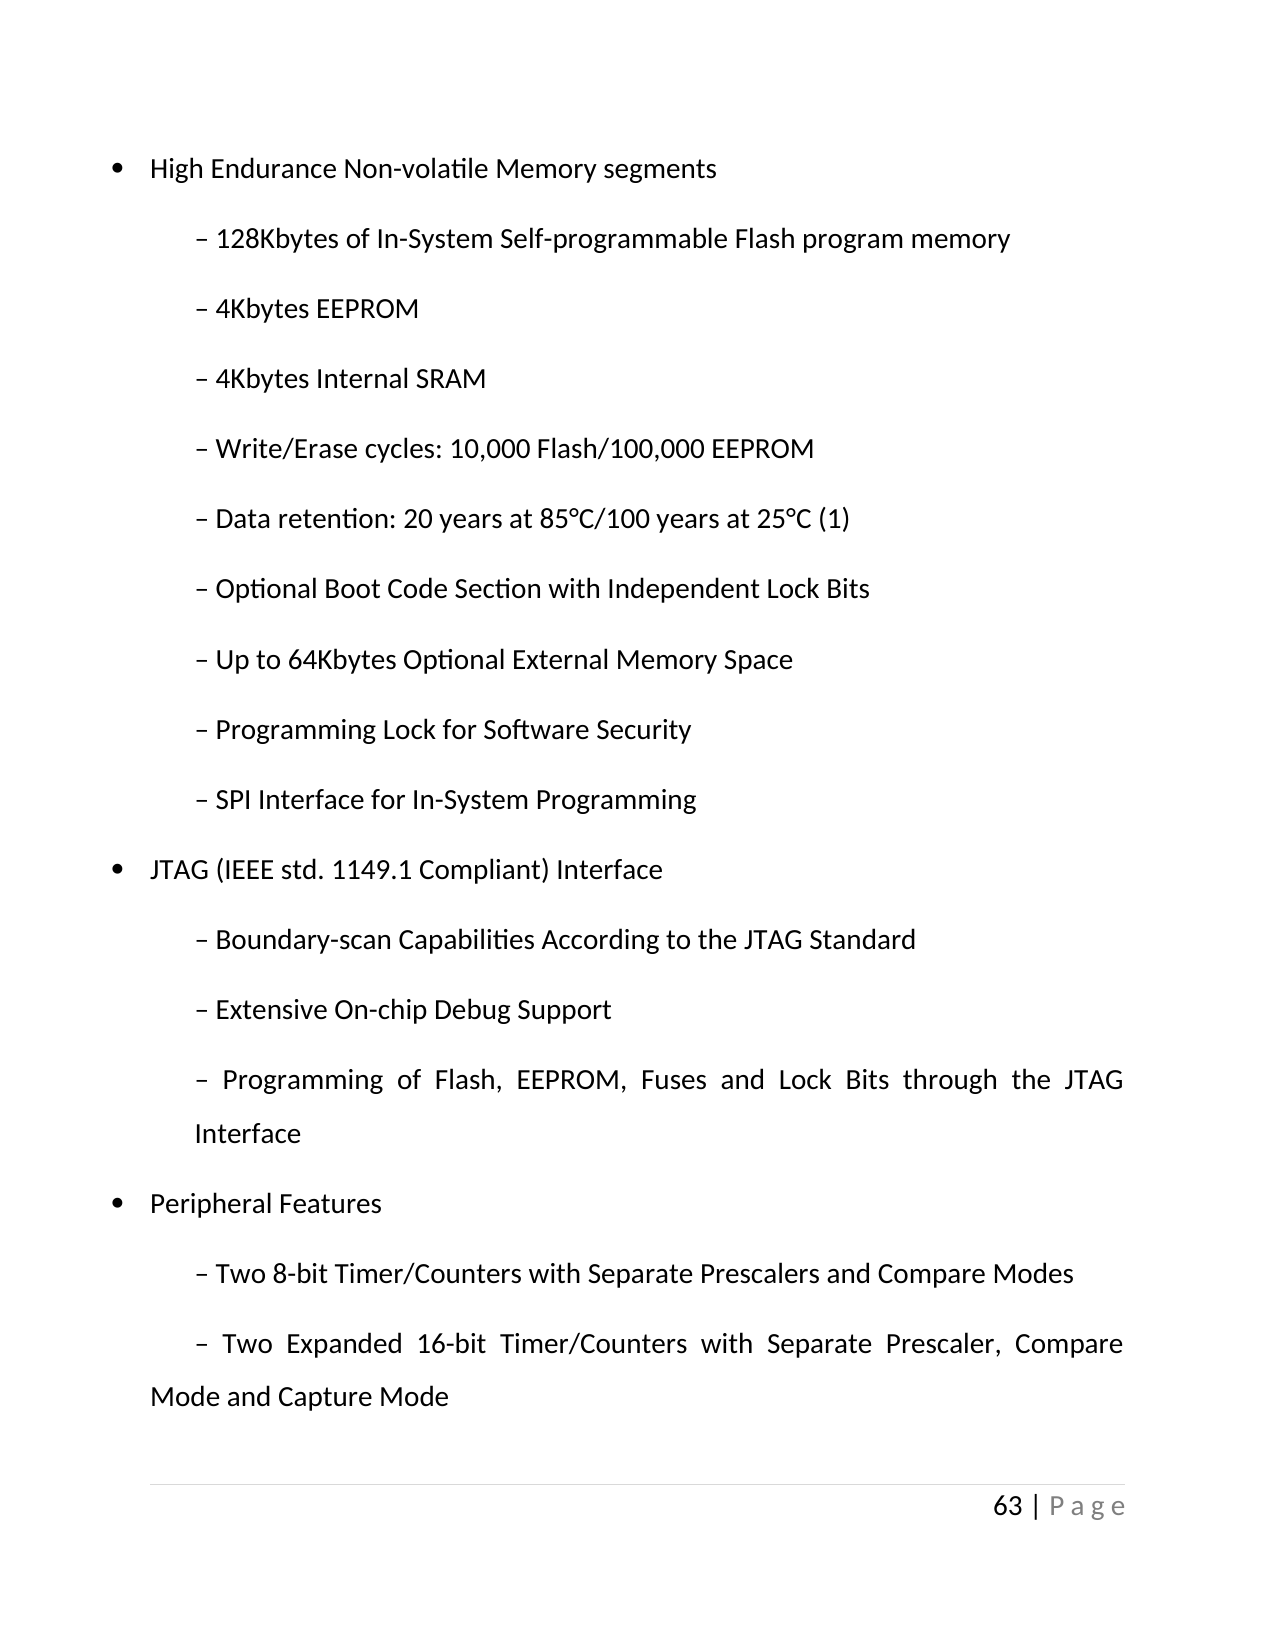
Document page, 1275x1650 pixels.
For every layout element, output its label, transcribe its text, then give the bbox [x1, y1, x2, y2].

text – Data retention: 20 years at 85°C/100 years at 25°C (1) [150, 501, 1125, 536]
text – Up to 64Kbytes Optional External Memory Space [150, 641, 1125, 676]
text – Extensive On-chip Debug Support [150, 991, 1125, 1027]
text – Programming Lock for Software Security [150, 711, 1125, 746]
list Peripheral Features [112, 1185, 1125, 1221]
text – Two Expanded 16-bit Timer/Counters with Separate Prescaler, Compare Mode and Capture Mode [150, 1325, 1125, 1414]
text – Write/Erase cycles: 10,000 Flash/100,000 EEPROM [150, 430, 1125, 466]
text – 128Kbytes of In-System Self-programmable Flash program memory [150, 220, 1125, 256]
text – Two 8-bit Timer/Counters with Separate Prescalers and Compare Modes [150, 1255, 1125, 1291]
text – SPI Interface for In-System Programming [150, 781, 1125, 817]
list JTAG (IEEE std. 1149.1 Compliant) Interface [112, 851, 1125, 887]
text – 4Kbytes Internal SRAM [150, 360, 1125, 396]
text – Programming of Flash, EEPROM, Fuses and Lock Bits through the JTAG Interface [194, 1061, 1125, 1150]
list High Endurance Non-volatile Memory segments [112, 150, 1125, 186]
text – 4Kbytes EEPROM [150, 290, 1125, 326]
text – Boundary-scan Capabilities According to the JTAG Standard [150, 921, 1125, 957]
text – Optional Boot Code Section with Independent Lock Bits [150, 571, 1125, 606]
